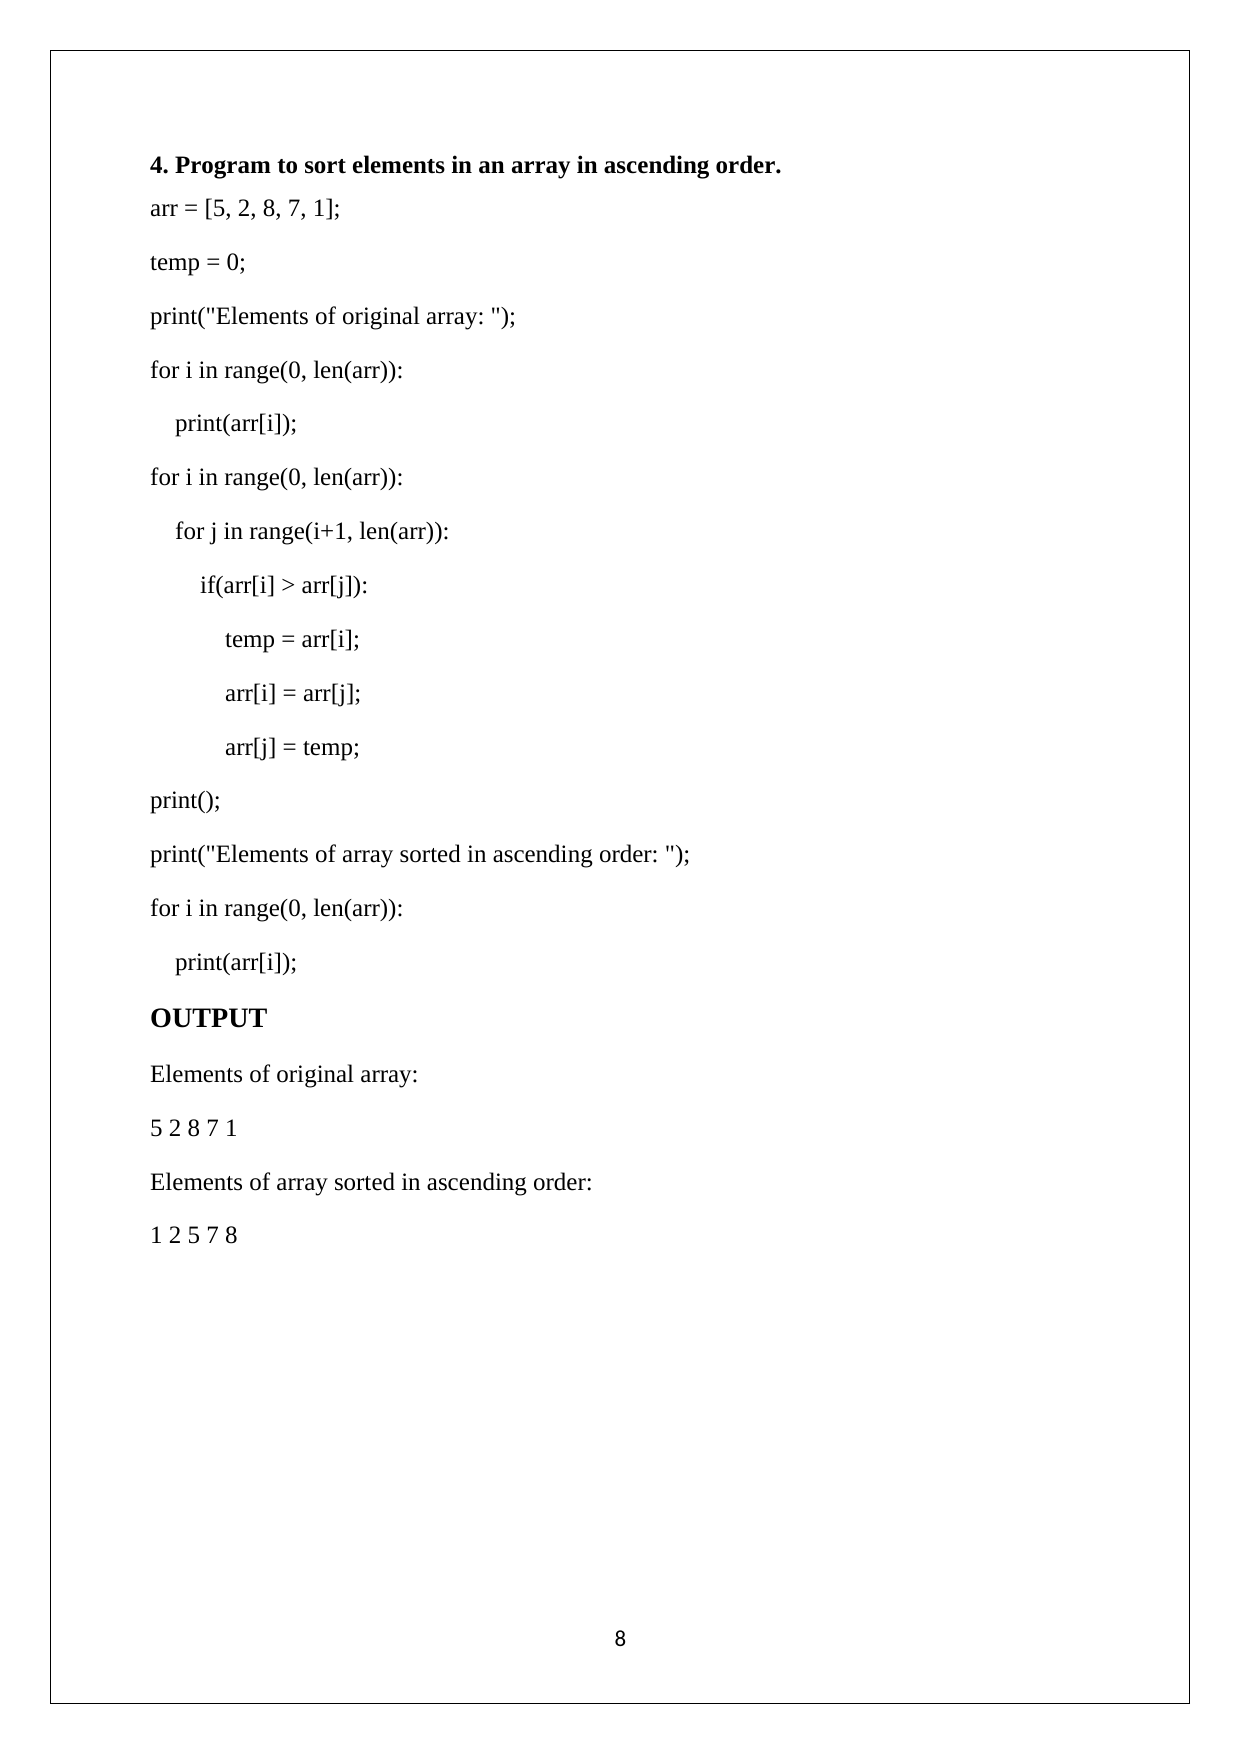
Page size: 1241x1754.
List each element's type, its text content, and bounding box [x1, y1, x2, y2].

text arr[j] = temp; [150, 732, 1090, 760]
text Elements of original array: [150, 1059, 1090, 1088]
text print(); [150, 786, 1090, 814]
text print("Elements of array sorted in ascending order: "); [150, 839, 1090, 868]
text print(arr[i]); [150, 947, 1090, 976]
text OUTPUT [150, 1001, 1090, 1033]
text 5 2 8 7 1 [150, 1113, 1090, 1142]
text 1 2 5 7 8 [150, 1221, 1090, 1249]
text arr[i] = arr[j]; [150, 678, 1090, 707]
text arr = [5, 2, 8, 7, 1]; [150, 193, 1090, 222]
text if(arr[i] > arr[j]): [150, 570, 1090, 599]
text temp = 0; [150, 247, 1090, 276]
text temp = arr[i]; [150, 624, 1090, 653]
text for i in range(0, len(arr)): [150, 355, 1090, 383]
text for i in range(0, len(arr)): [150, 893, 1090, 922]
text for i in range(0, len(arr)): [150, 462, 1090, 491]
text print(arr[i]); [150, 408, 1090, 437]
text for j in range(i+1, len(arr)): [150, 516, 1090, 545]
text 4. Program to sort elements in an array in ascending order. [150, 150, 1090, 179]
text Elements of array sorted in ascending order: [150, 1167, 1090, 1195]
text print("Elements of original array: "); [150, 301, 1090, 329]
